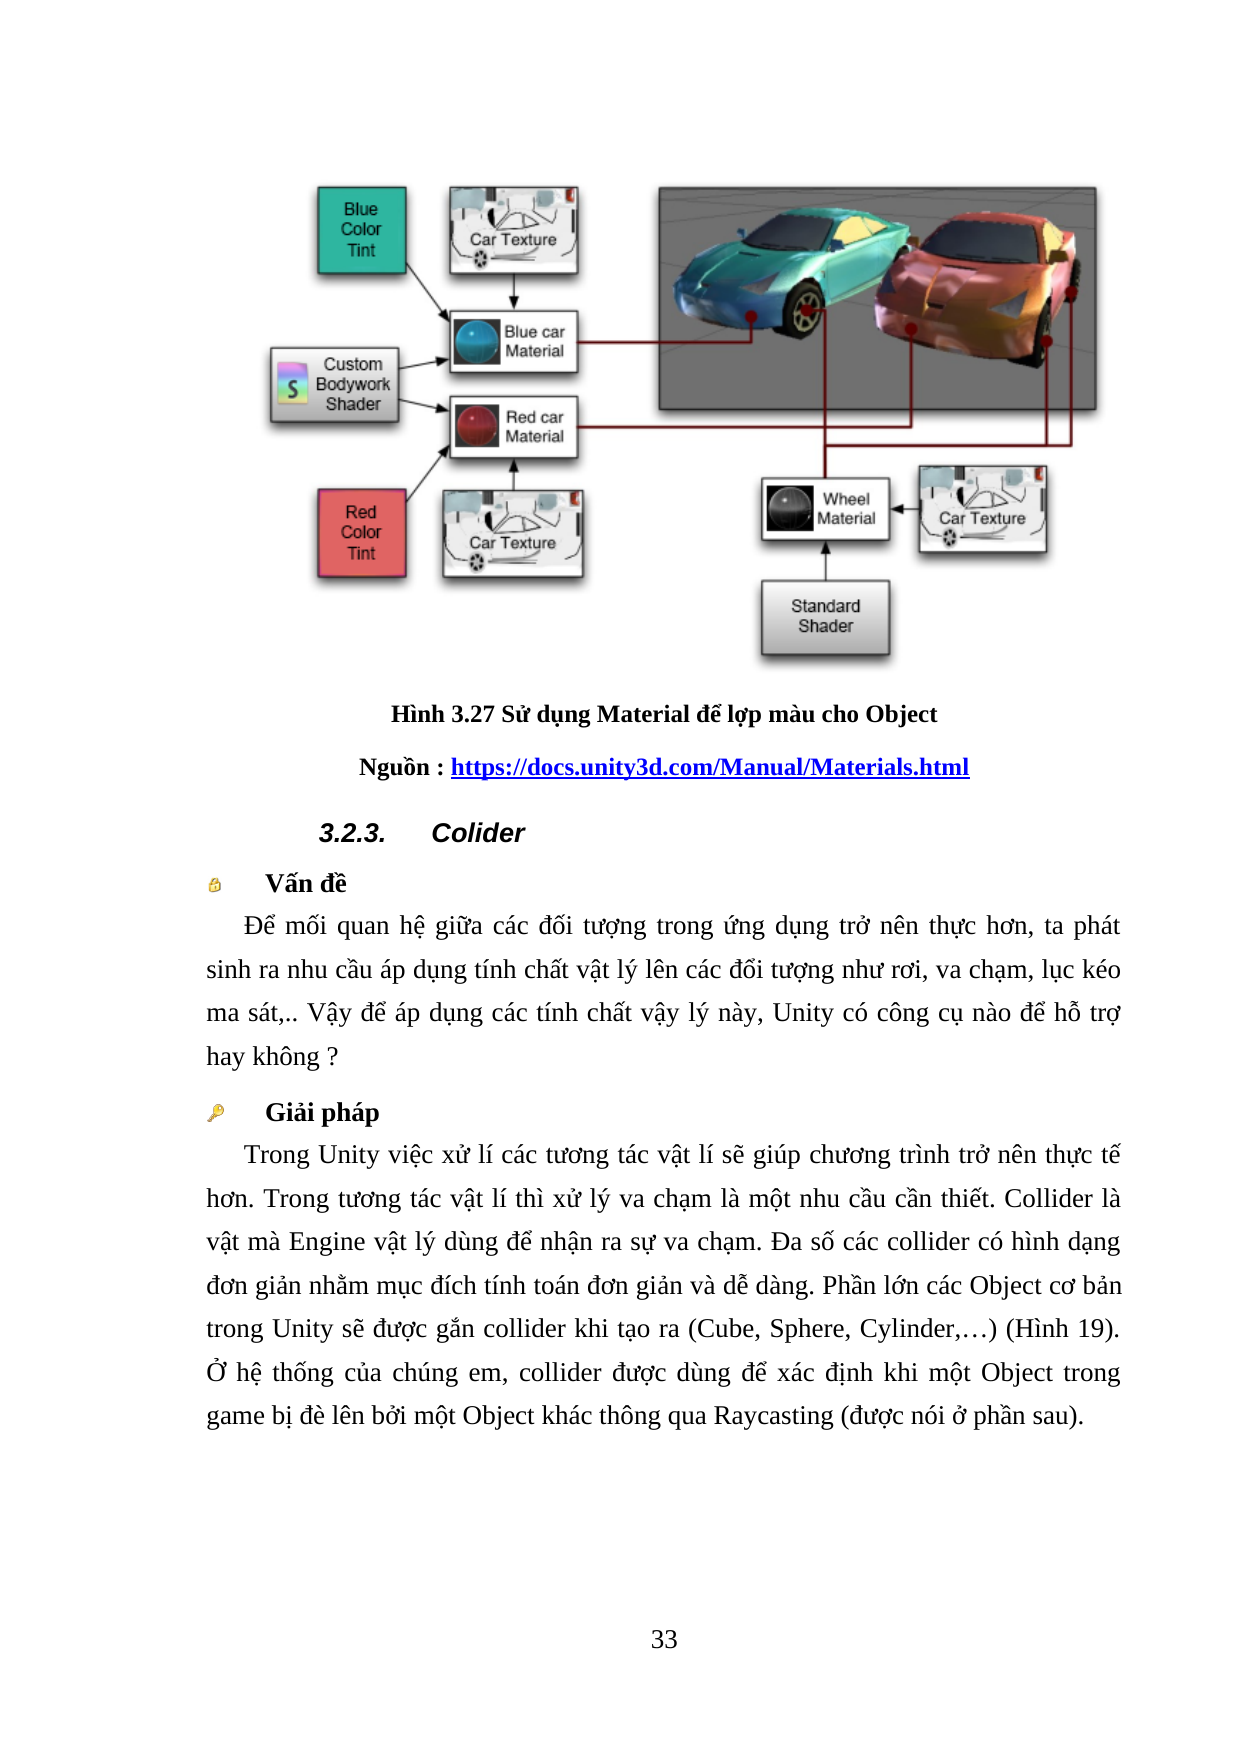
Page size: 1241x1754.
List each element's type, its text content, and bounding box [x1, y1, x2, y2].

picture [207, 876, 222, 893]
text Để mối quan hệ giữa các đối tượng trong ứng dụng trở nên thực hơn, ta phát sinh ra nhu cầu áp dụng tính chất vật lý lên các đổi tượng như rơi, va chạm, lục kéo ma sát,.. Vậy để áp dụng các tính chất vậy lý này, Unity có công cụ nào để hỗ trợ hay không ? [206, 909, 1122, 1071]
picture [207, 1104, 224, 1122]
text Giải pháp [206, 1096, 1122, 1127]
picture [256, 177, 1110, 675]
subtitle Colider [281, 817, 1122, 849]
text Trong Unity việc xử lí các tương tác vật lí sẽ giúp chương trình trở nên thực tế hơn. Trong tương tác vật lí thì xử lý va chạm là một nhu cầu cần thiết. Collider là vật mà Engine vật lý dùng để nhận ra sự va chạm. Đa số các collider có hình dạng đơn giản nhằm mục đích tính toán đơn giản và dễ dàng. Phần lớn các Object cơ bản trong Unity sẽ được gắn collider khi tạo ra (Cube, Sphere, Cylinder,…) (Hình 19). Ở hệ thống của chúng em, collider được dùng để xác định khi một Object trong game bị đè lên bởi một Object khác thông qua Raycasting (được nói ở phần sau). [206, 1138, 1122, 1431]
text Vấn đề [206, 867, 1122, 899]
text Nguồn : https://docs.unity3d.com/Manual/Materials.html [206, 752, 1122, 781]
